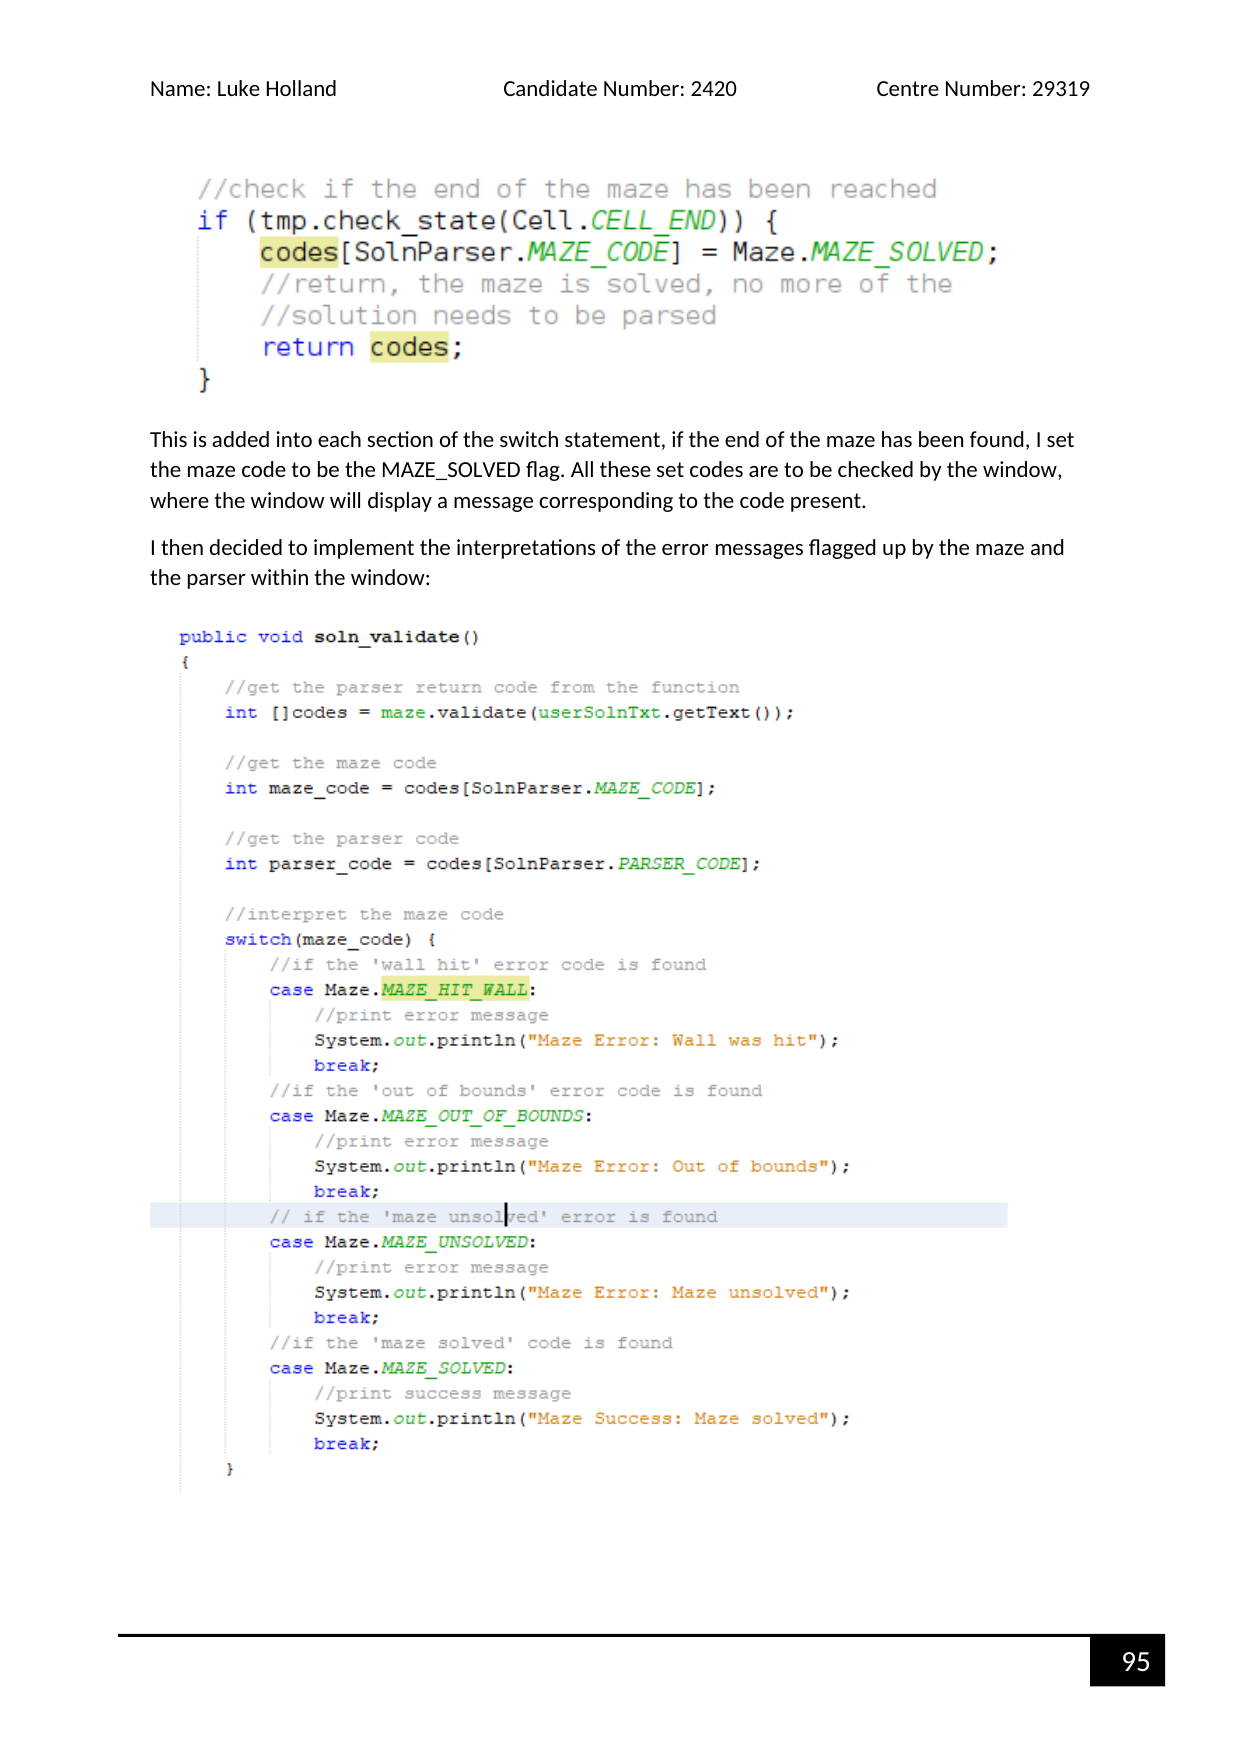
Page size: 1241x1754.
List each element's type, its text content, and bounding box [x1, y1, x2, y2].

text I then decided to implement the interpretations of the error messages flagged up by the maze and the parser within the window: [150, 533, 1090, 591]
picture [150, 609, 1008, 1492]
text This is added into each section of the switch statement, if the end of the maze has been found, I set the maze code to be the MAZE_SOLVED flag. All these set codes are to be checked by the window, where the window will display a message corresponding to the code present. [150, 425, 1090, 514]
picture [150, 150, 1018, 407]
